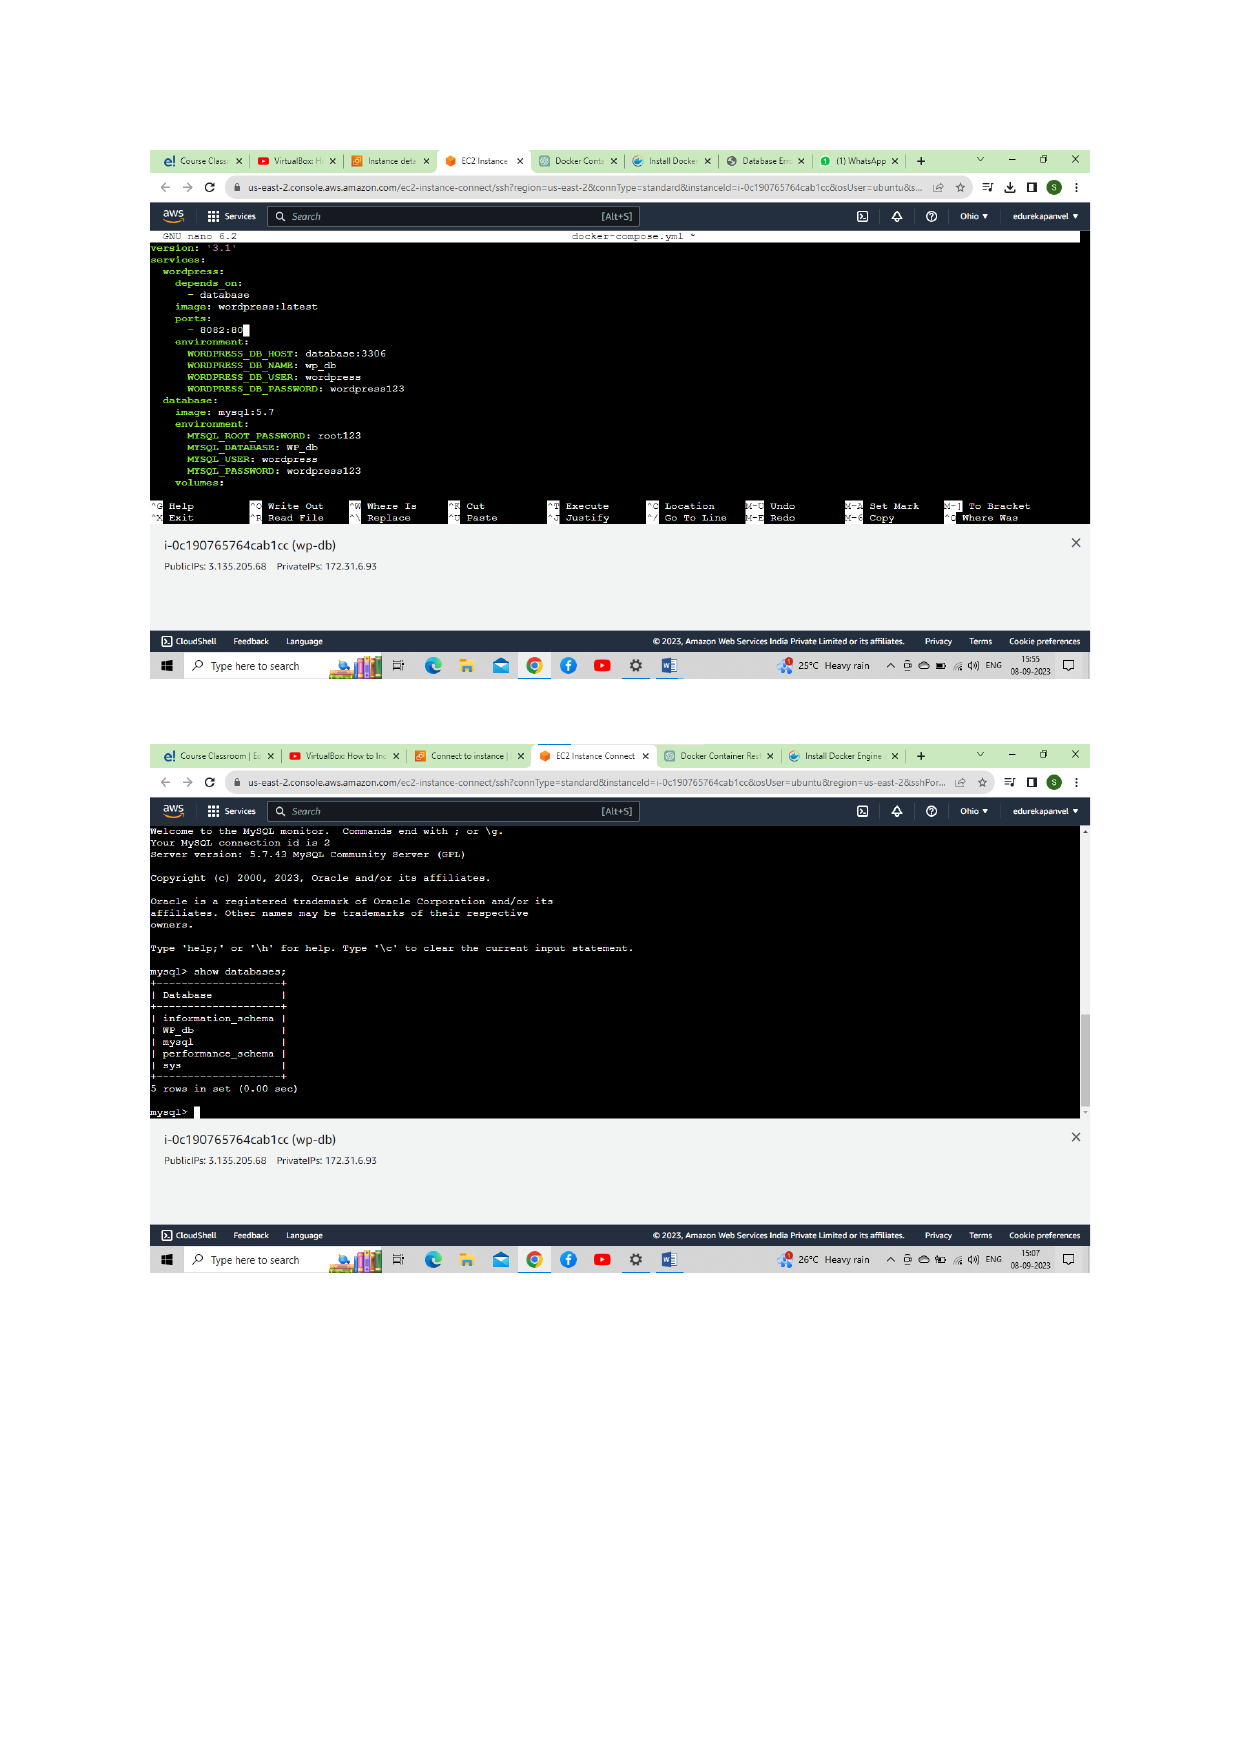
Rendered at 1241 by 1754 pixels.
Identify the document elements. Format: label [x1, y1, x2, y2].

picture [150, 744, 1091, 1273]
picture [150, 150, 1091, 679]
